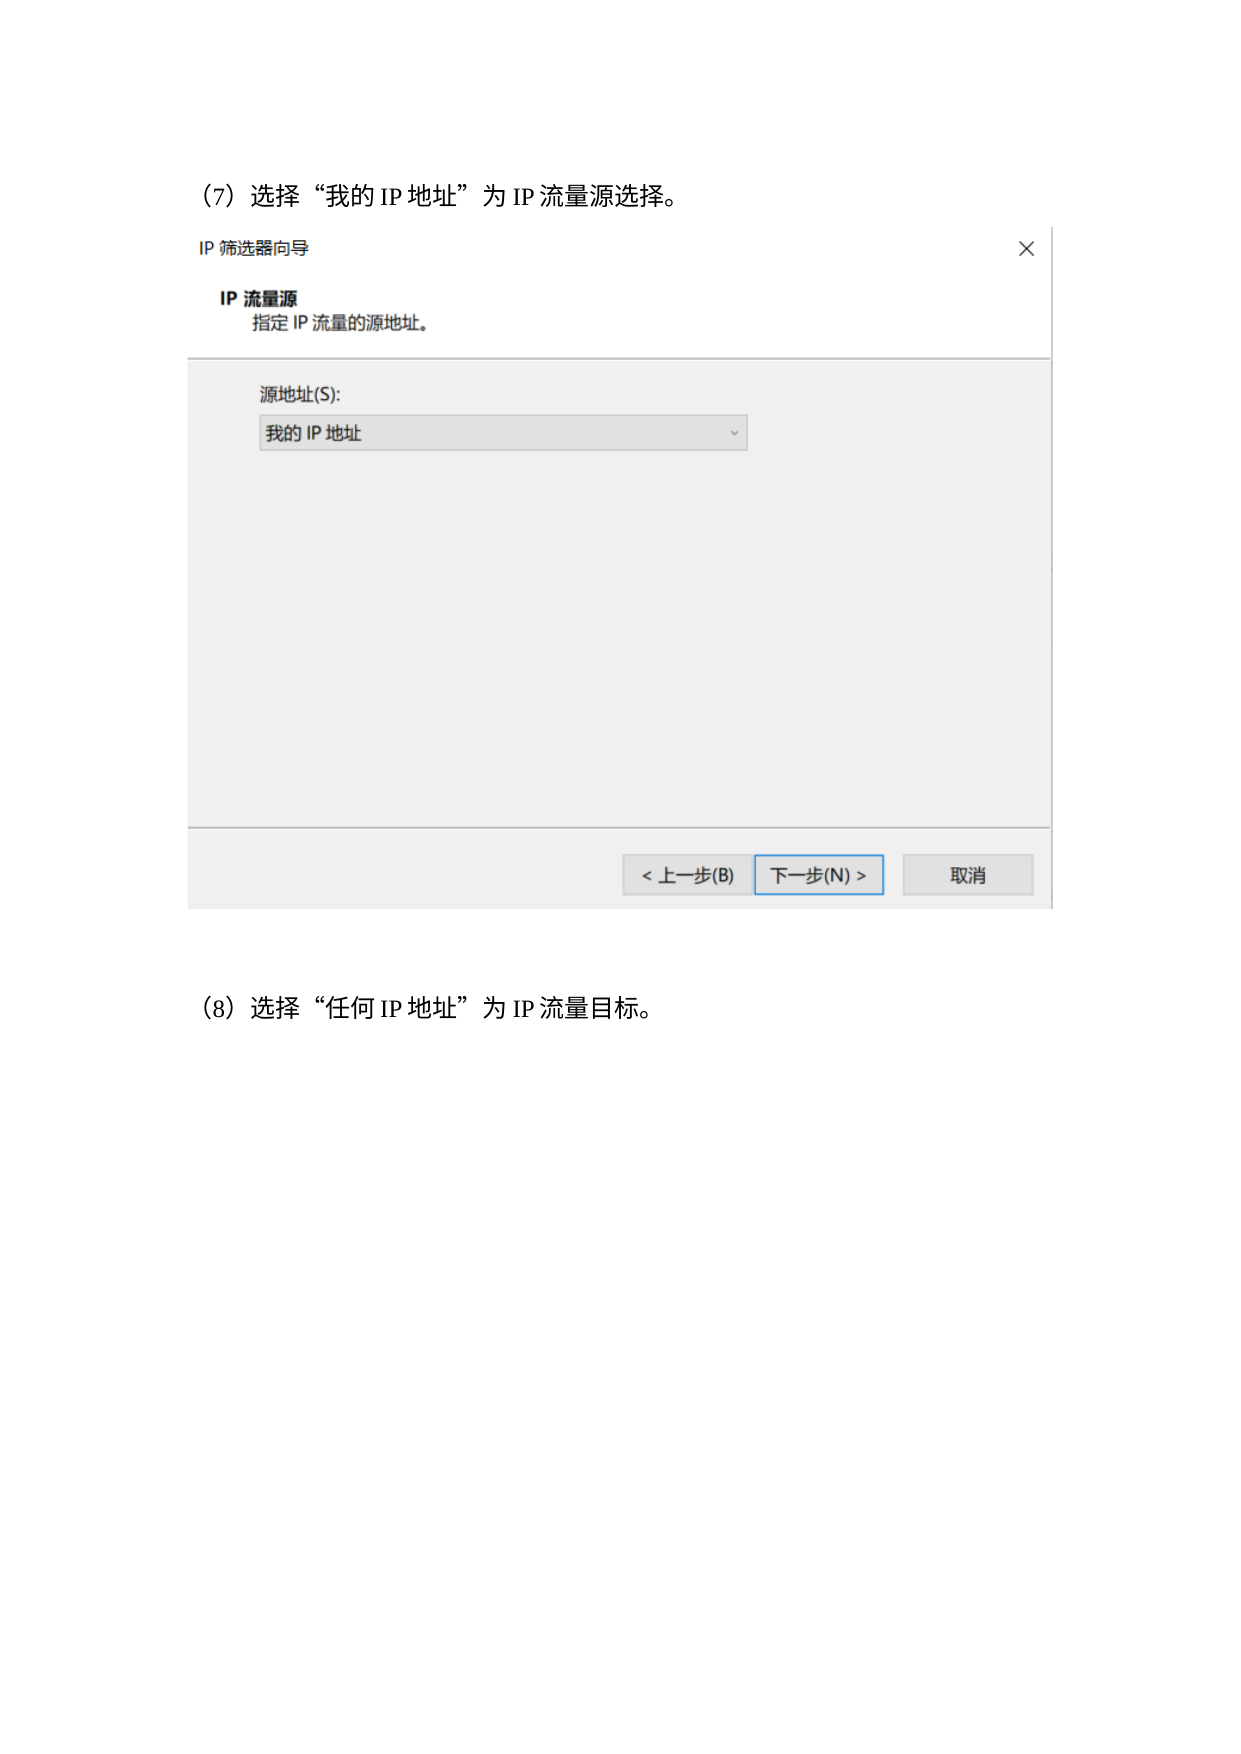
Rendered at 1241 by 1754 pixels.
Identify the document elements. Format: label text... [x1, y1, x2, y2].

picture [187, 227, 1053, 909]
list （8）选择“任何IP地址”为IP流量目标。 [187, 974, 1053, 1039]
list （7）选择“我的IP地址”为IP流量源选择。 [187, 162, 1053, 227]
